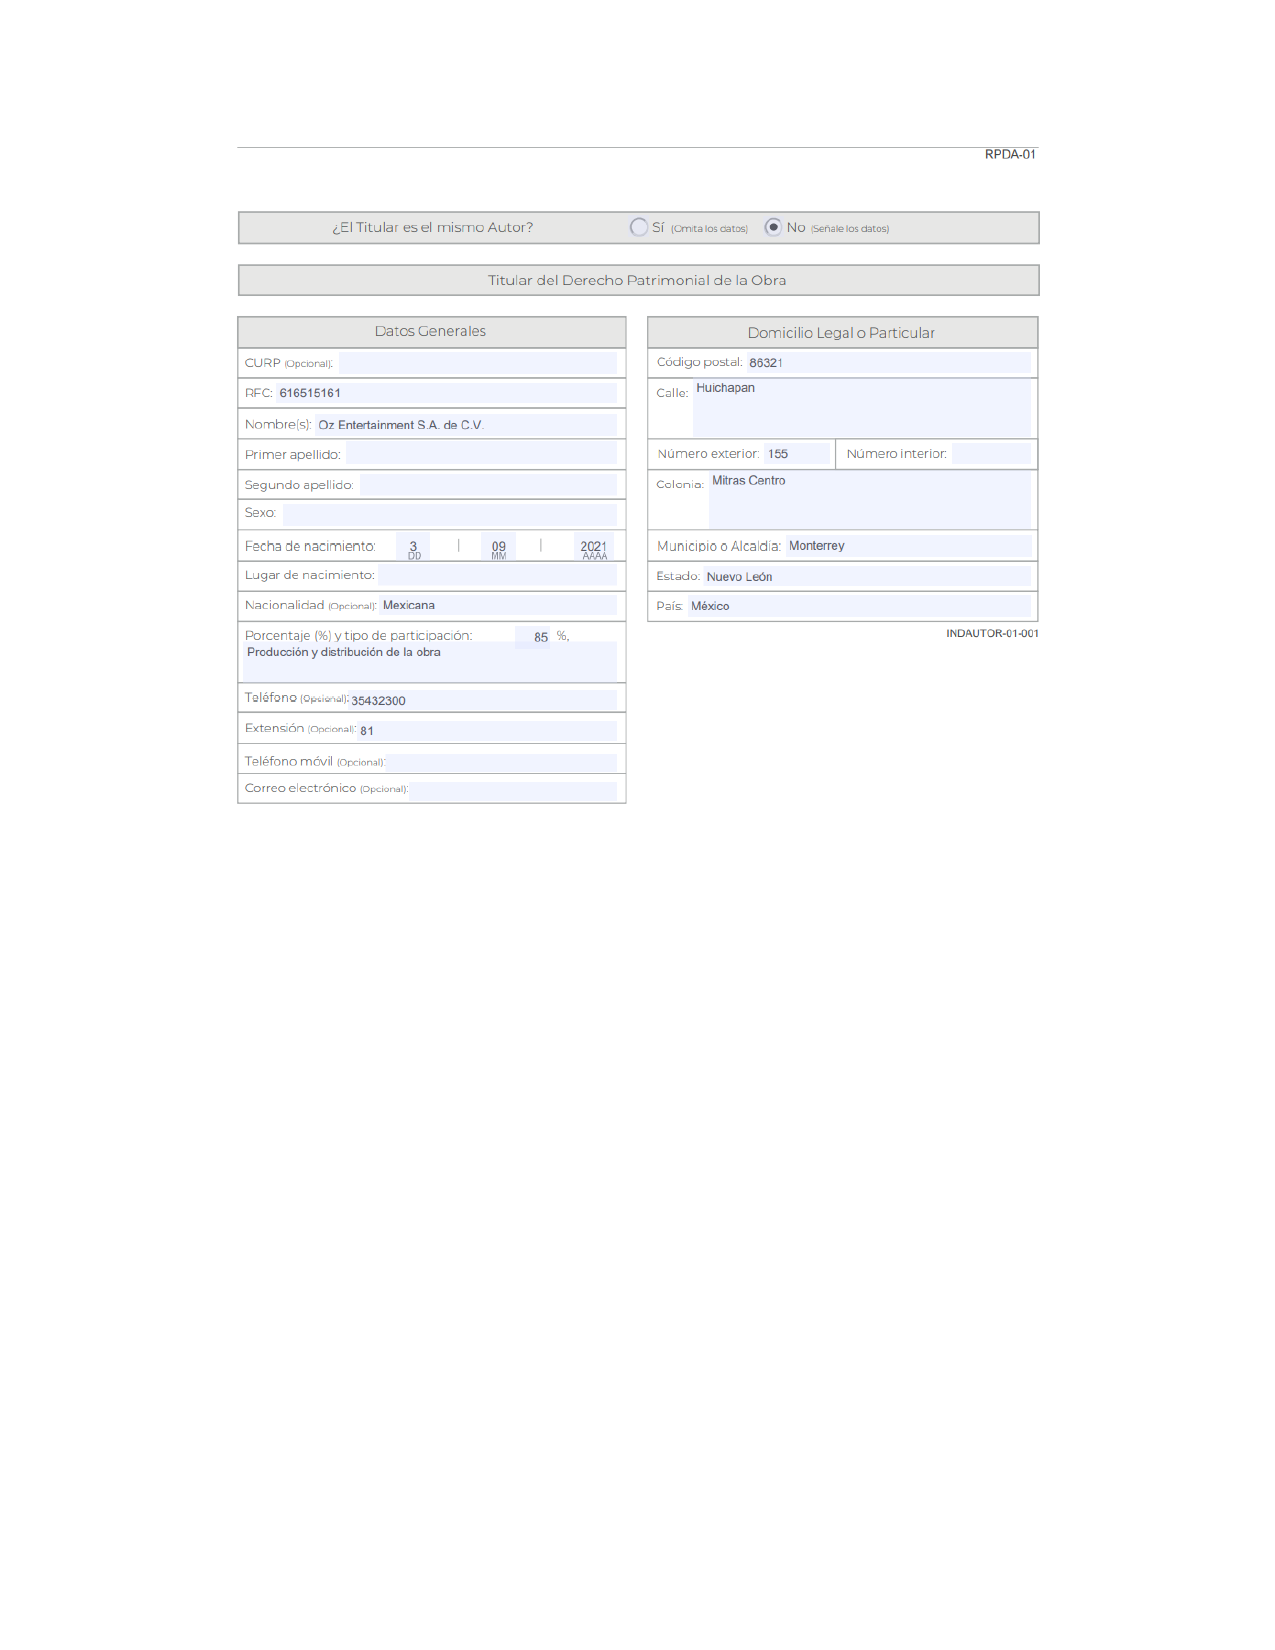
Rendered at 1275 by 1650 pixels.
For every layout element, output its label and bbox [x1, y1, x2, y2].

picture [177, 147, 1098, 957]
